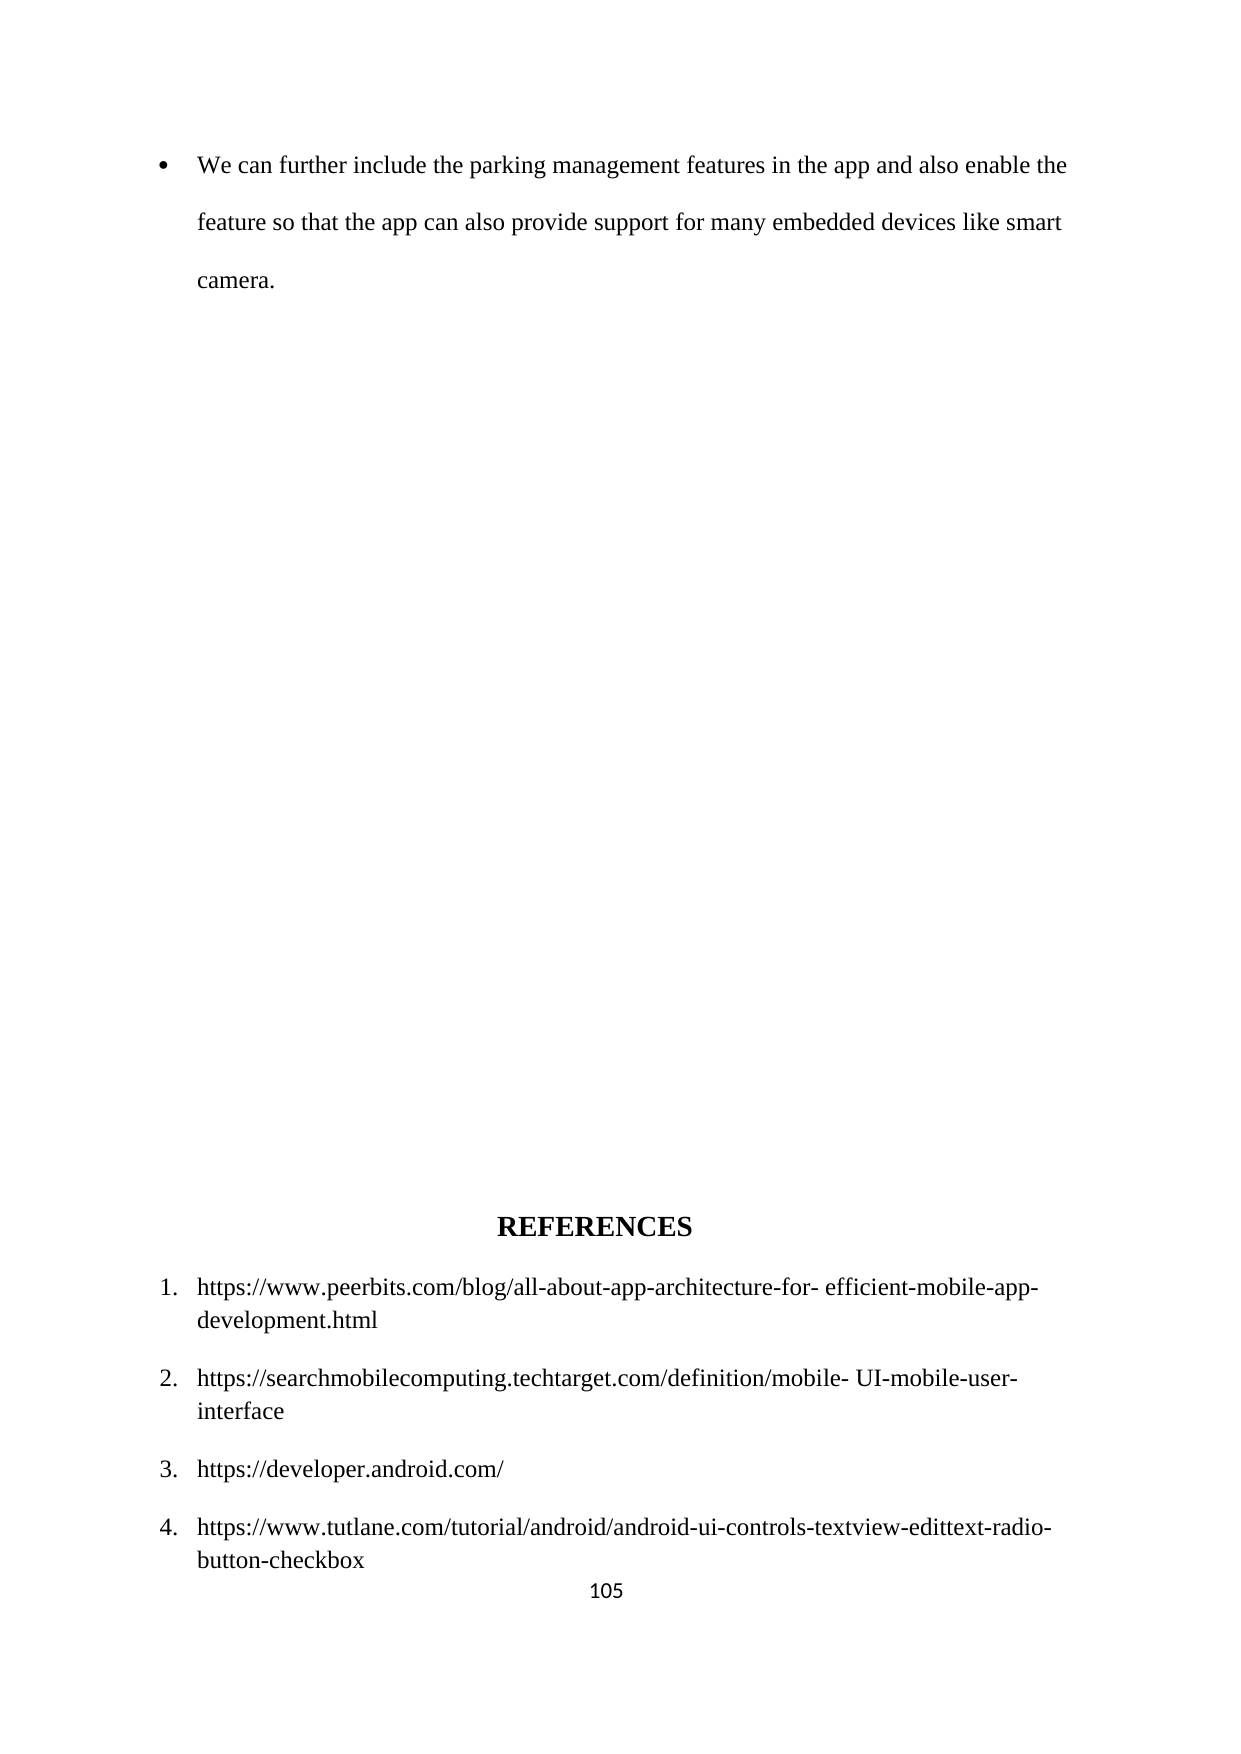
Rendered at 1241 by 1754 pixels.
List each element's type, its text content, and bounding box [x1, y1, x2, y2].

list https://www.peerbits.com/blog/all-about-app-architecture-for- efficient-mobile-app-development.html [159, 1272, 1090, 1334]
list https://www.tutlane.com/tutorial/android/android-ui-controls-textview-edittext-radio-button-checkbox [159, 1512, 1090, 1574]
list We can further include the parking management features in the app and also enable the feature so that the app can also provide support for many embedded devices like smart camera. [159, 150, 1090, 293]
list https://developer.android.com/ [159, 1454, 1090, 1483]
list https://searchmobilecomputing.techtarget.com/definition/mobile- UI-mobile-user-interface [159, 1363, 1090, 1425]
subtitle REFERENCES [497, 1209, 1090, 1243]
